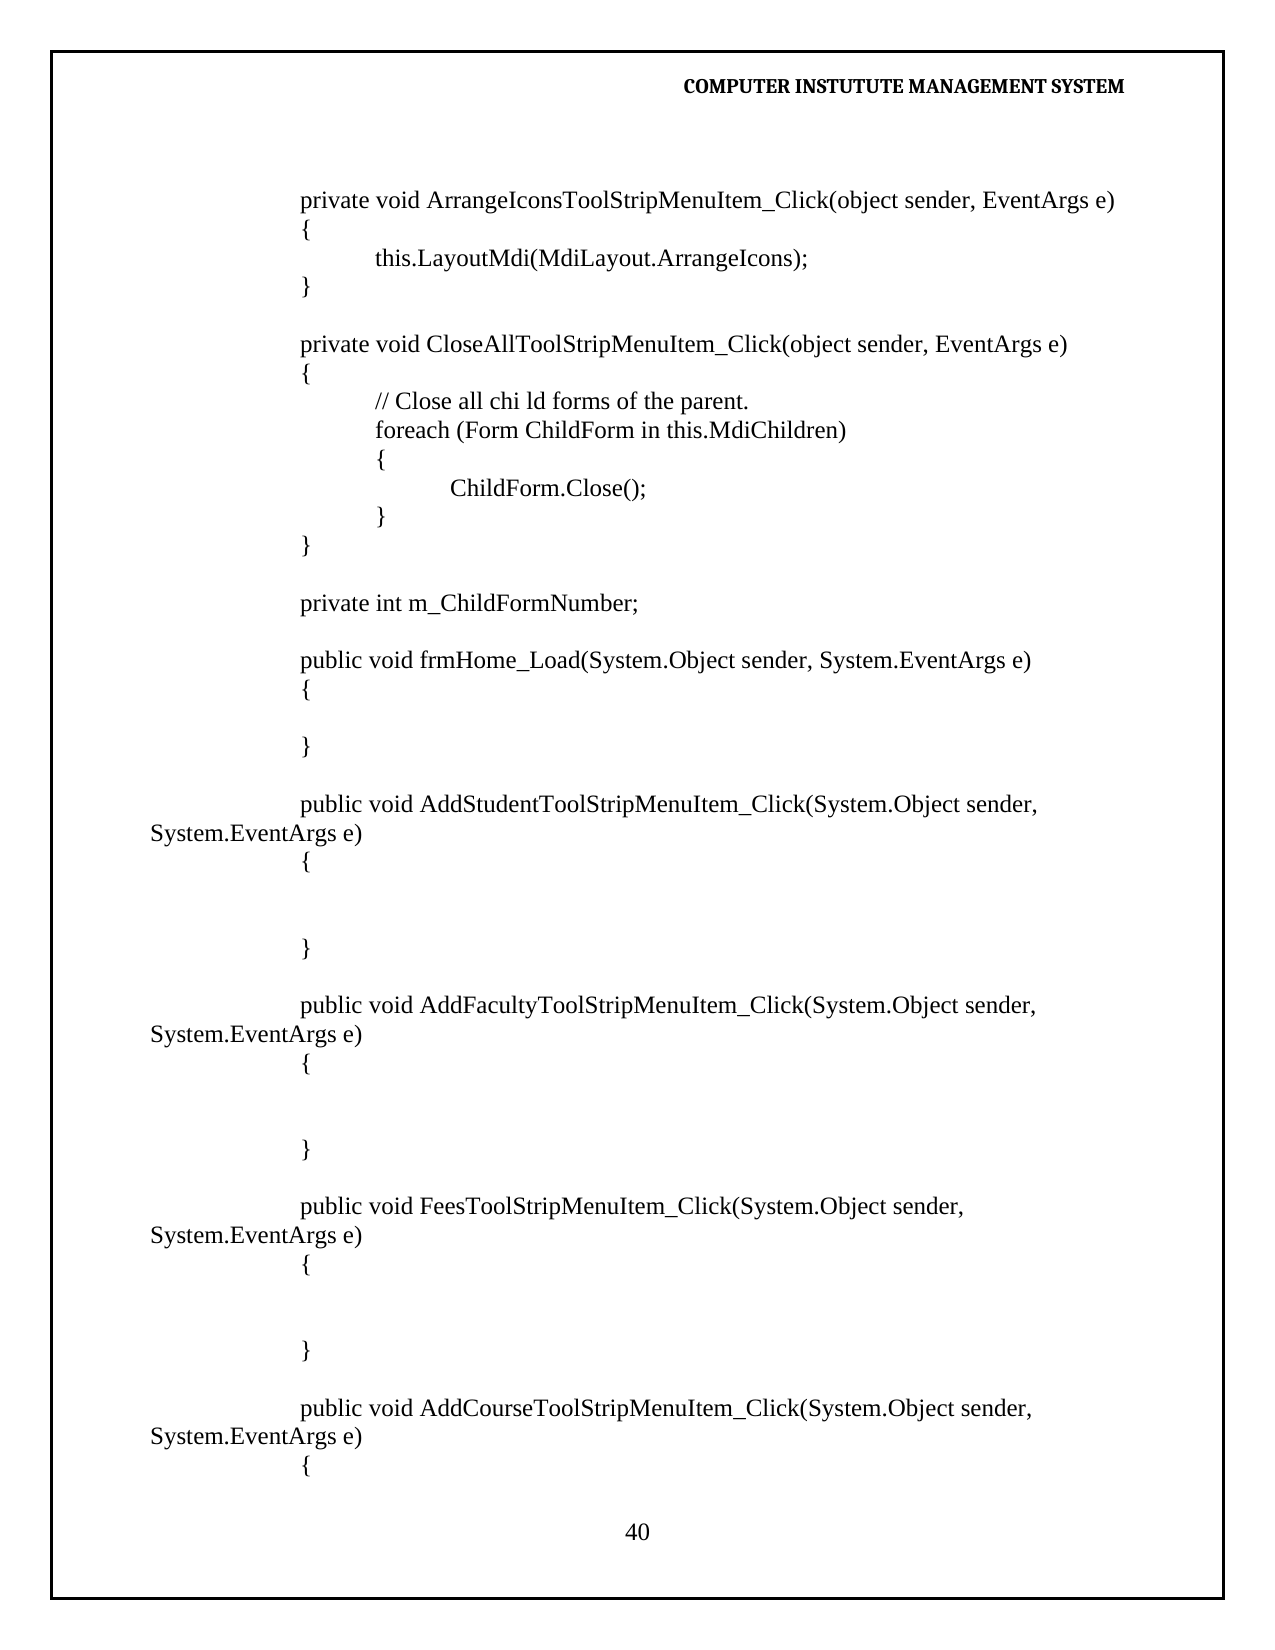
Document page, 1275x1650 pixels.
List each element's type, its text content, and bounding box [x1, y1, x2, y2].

text } [150, 1335, 1125, 1364]
text public void FeesToolStripMenuItem_Click(System.Object sender, System.EventArgs e) [150, 1191, 1125, 1249]
text { [150, 444, 1125, 473]
text { [150, 1450, 1125, 1479]
text public void frmHome_Load(System.Object sender, System.EventArgs e) [150, 645, 1125, 674]
text public void AddFacultyToolStripMenuItem_Click(System.Object sender, System.EventArgs e) [150, 990, 1125, 1048]
text this.LayoutMdi(MdiLayout.ArrangeIcons); [150, 243, 1125, 271]
text } [150, 271, 1125, 300]
text } [150, 1134, 1125, 1163]
text { [150, 1048, 1125, 1076]
text { [150, 214, 1125, 243]
text } [150, 731, 1125, 760]
text { [150, 1249, 1125, 1278]
text foreach (Form ChildForm in this.MdiChildren) [150, 415, 1125, 444]
text // Close all chi ld forms of the parent. [150, 386, 1125, 415]
text public void AddStudentToolStripMenuItem_Click(System.Object sender, System.EventArgs e) [150, 789, 1125, 846]
text } [150, 530, 1125, 559]
text { [150, 674, 1125, 703]
text public void AddCourseToolStripMenuItem_Click(System.Object sender, System.EventArgs e) [150, 1393, 1125, 1450]
text { [150, 846, 1125, 875]
text } [150, 933, 1125, 961]
text private void CloseAllToolStripMenuItem_Click(object sender, EventArgs e) [150, 329, 1125, 358]
text } [150, 501, 1125, 530]
text { [150, 358, 1125, 386]
text ChildForm.Close(); [150, 473, 1125, 501]
text private int m_ChildFormNumber; [150, 588, 1125, 616]
text private void ArrangeIconsToolStripMenuItem_Click(object sender, EventArgs e) [150, 185, 1125, 214]
